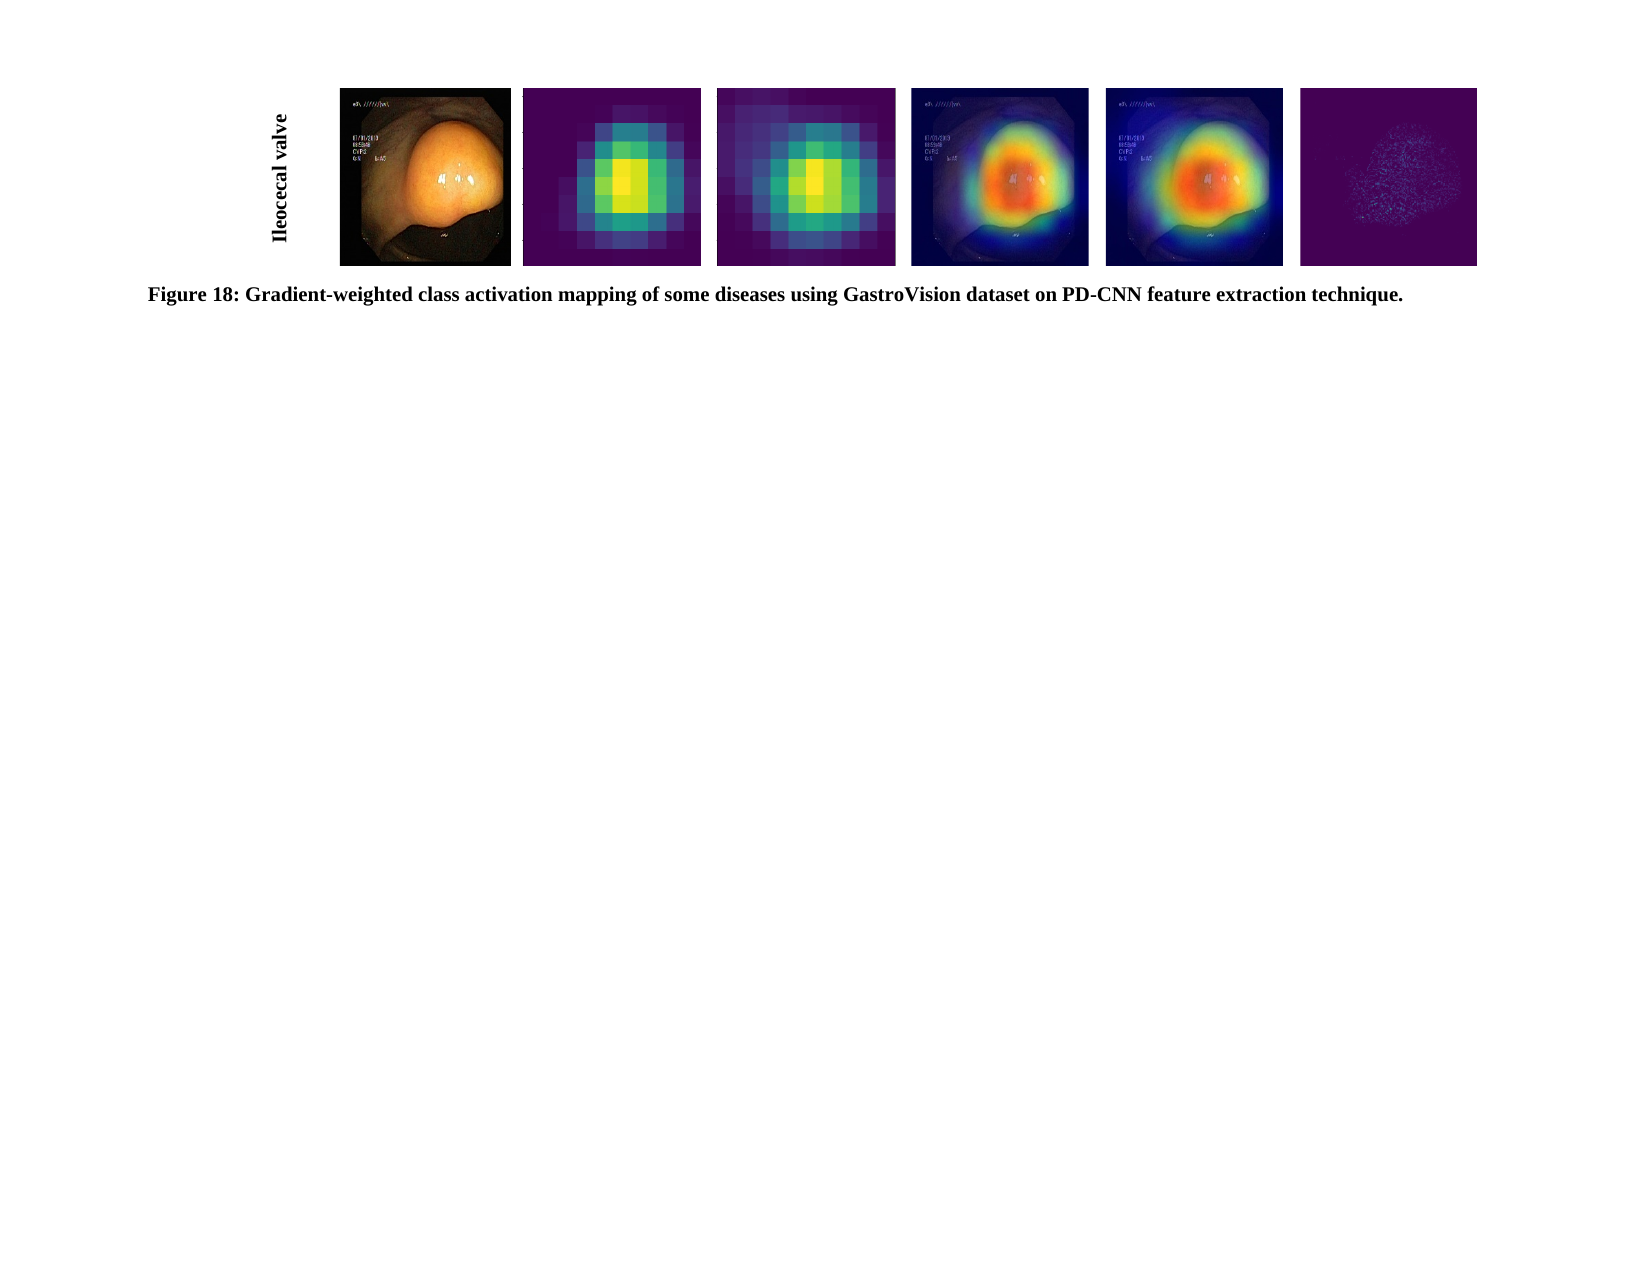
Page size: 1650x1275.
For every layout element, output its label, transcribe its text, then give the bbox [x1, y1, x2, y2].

picture [911, 88, 1089, 266]
picture [339, 88, 511, 266]
table_cell [1095, 89, 1289, 270]
picture [1105, 88, 1283, 266]
table_cell [900, 89, 1094, 270]
picture [716, 88, 899, 266]
picture [1300, 88, 1477, 266]
picture [522, 88, 701, 266]
table_cell [329, 89, 511, 270]
table_cell Ileocecal valve [225, 89, 329, 270]
text Figure 18: Gradient-weighted class activation mapping of some diseases using GastroVision dataset on PD-CNN feature extraction technique. [148, 282, 1561, 306]
table_cell [511, 89, 705, 270]
table_cell [705, 89, 900, 270]
table_cell [1289, 89, 1484, 270]
